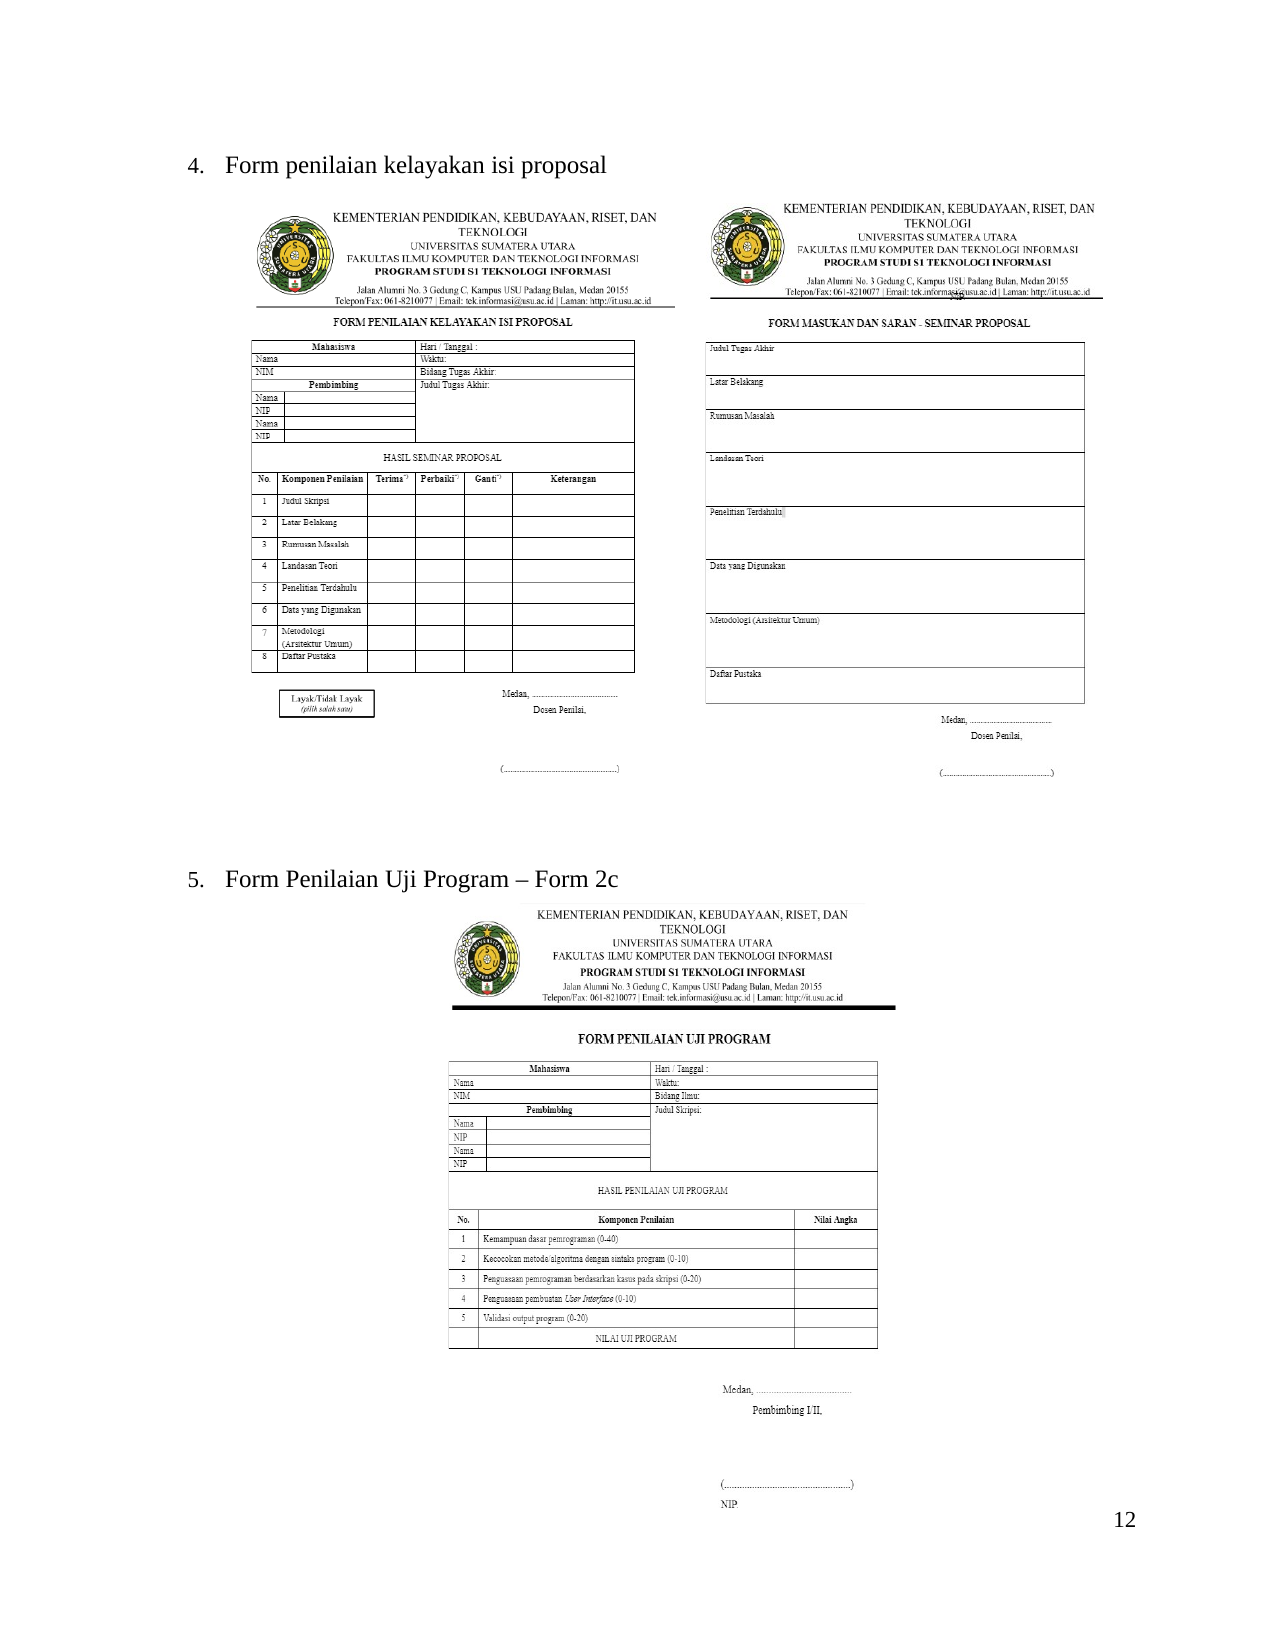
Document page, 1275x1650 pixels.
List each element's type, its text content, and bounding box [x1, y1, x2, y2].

picture [251, 212, 675, 773]
picture [705, 203, 1103, 777]
picture [448, 903, 896, 1508]
list Form penilaian kelayakan isi proposal [187, 150, 1136, 179]
list Form Penilaian Uji Program – Form 2c [187, 864, 1136, 893]
